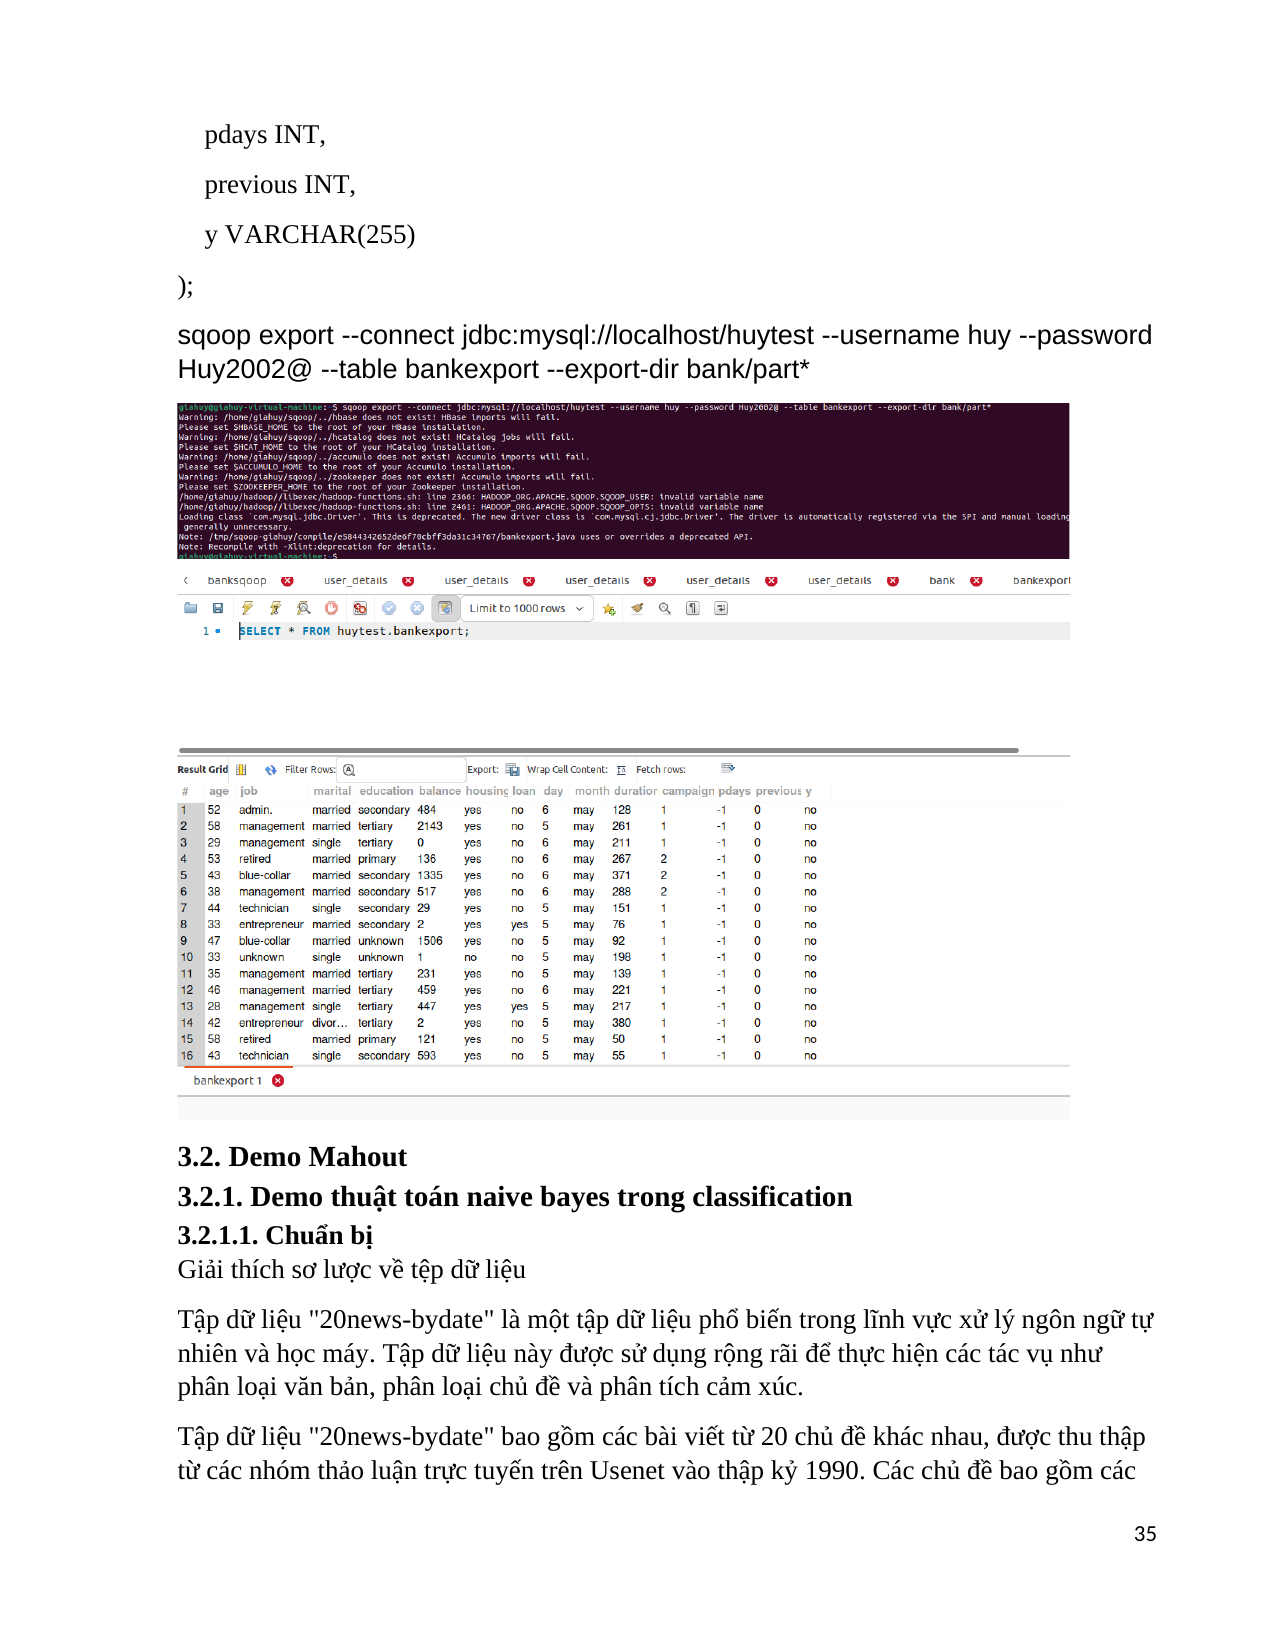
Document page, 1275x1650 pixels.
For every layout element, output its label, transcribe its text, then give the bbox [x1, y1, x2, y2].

text sqoop export --connect jdbc:mysql://localhost/huytest --username huy --password Huy2002@ --table bankexport --export-dir bank/part* [177, 319, 1157, 384]
text Giải thích sơ lược về tệp dữ liệu [177, 1253, 1157, 1284]
text y VARCHAR(255) [177, 218, 1157, 250]
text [177, 1420, 1157, 1485]
text 3.2.1. Demo thuật toán naive bayes trong classification [177, 1179, 1157, 1213]
text 3.2. Demo Mahout [177, 1139, 1157, 1172]
text Tập dữ liệu "20news-bydate" là một tập dữ liệu phổ biến trong lĩnh vực xử lý ngôn ngữ tự nhiên và học máy. Tập dữ liệu này được sử dụng rộng rãi để thực hiện các tác vụ như phân loại văn bản, phân loại chủ đề và phân tích cảm xúc. [177, 1303, 1157, 1401]
text previous INT, [177, 168, 1157, 199]
picture [177, 403, 1070, 559]
picture [177, 577, 1071, 1120]
text 3.2.1.1. Chuẩn bị [177, 1219, 1157, 1251]
text ); [177, 269, 1157, 300]
text pdays INT, [177, 118, 1157, 149]
